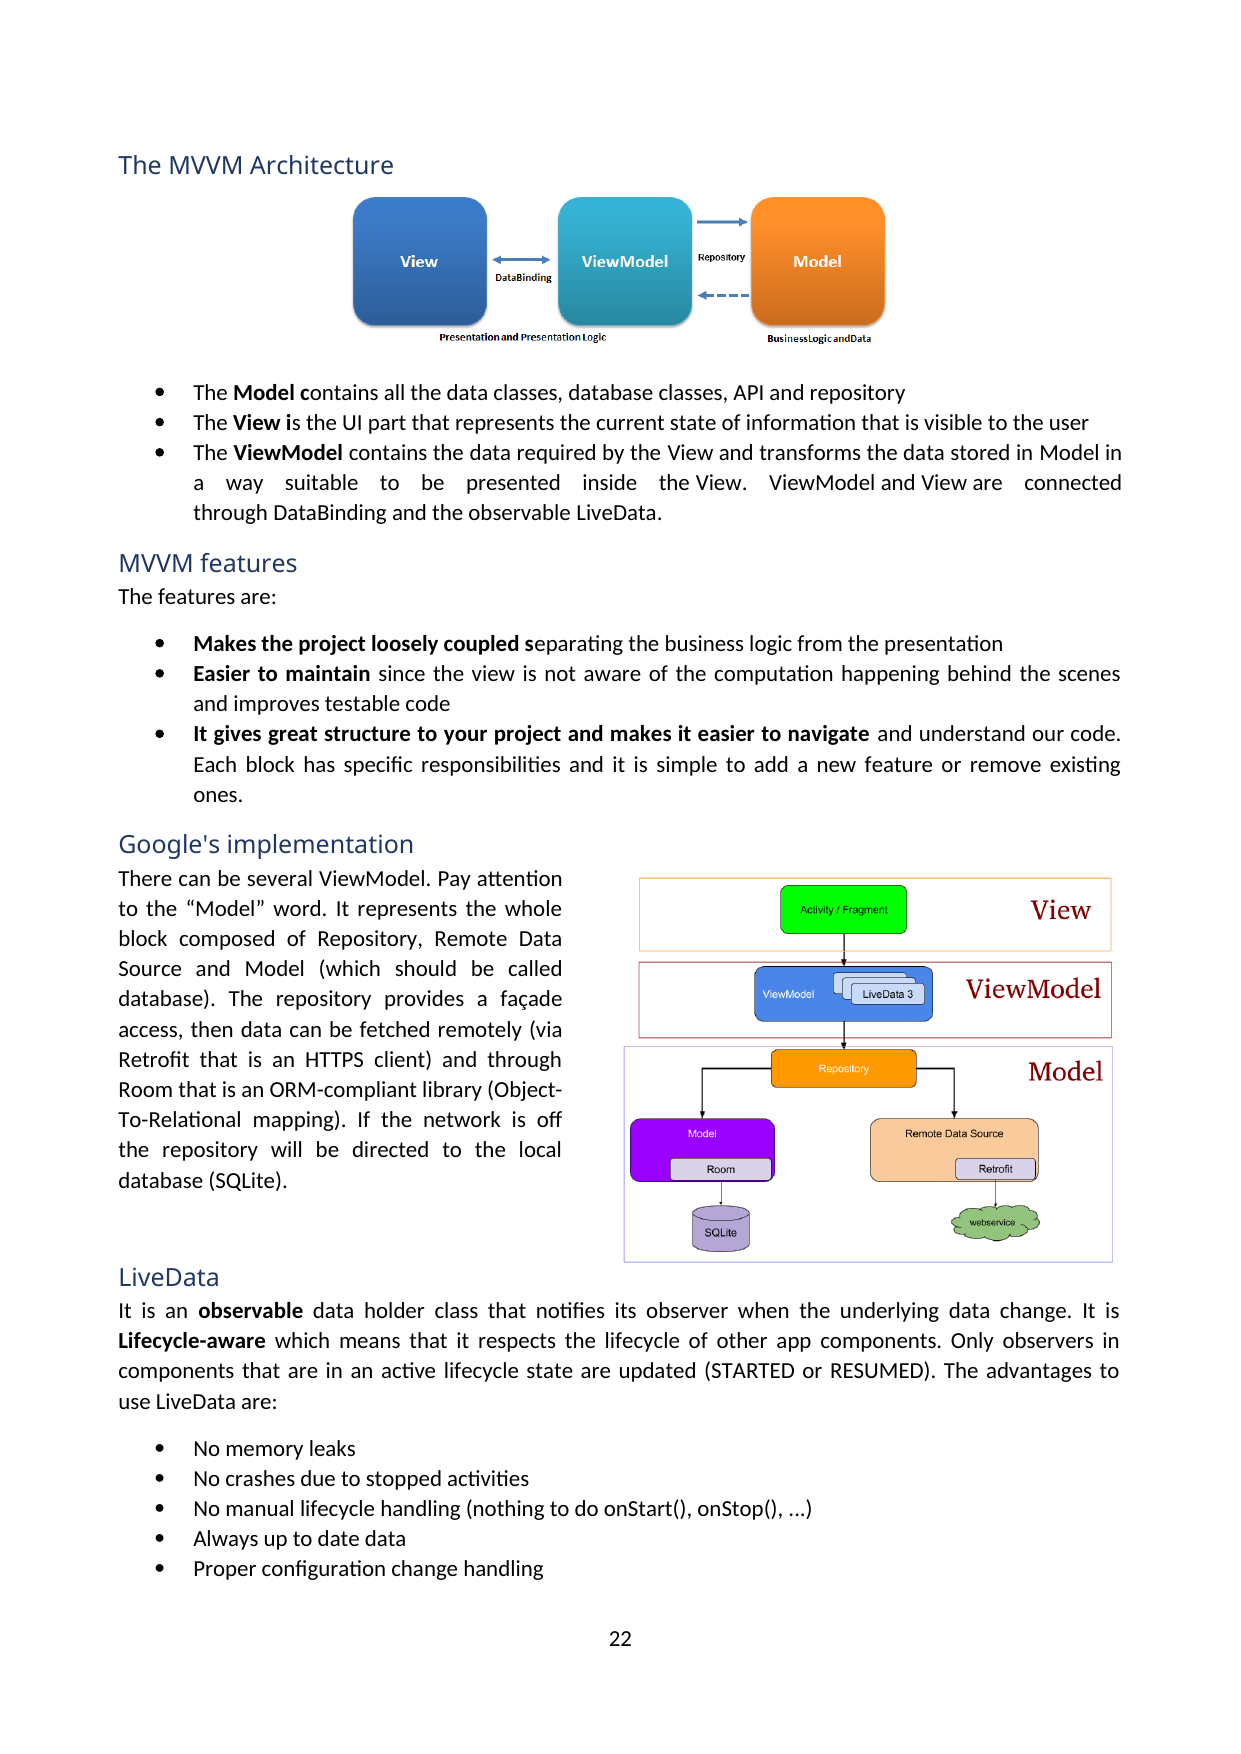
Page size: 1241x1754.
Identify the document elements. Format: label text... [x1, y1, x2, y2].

list Easier to maintain since the view is not aware of the computation happening behind the scenes and improves testable code [156, 659, 1122, 717]
list The ViewModel contains the data required by the View and transforms the data stored in Model in a way suitable to be presented inside the View. ViewModel and View are connected through DataBinding and the observable LiveData. [156, 438, 1122, 526]
list It gives great structure to your project and makes it easier to navigate and understand our code. Each block has specific responsibilities and it is simple to add a new feature or remove existing ones. [156, 719, 1122, 808]
list Always up to date data [156, 1524, 1122, 1552]
subtitle The MVVM Architecture [118, 148, 1122, 182]
list No manual lifecycle handling (nothing to do onStart(), onStop(), ...) [156, 1494, 1122, 1522]
picture [330, 184, 910, 359]
subtitle Google's implementation [118, 827, 1122, 861]
list Makes the project loosely coupled separating the business logic from the presentation [156, 629, 1122, 657]
picture [582, 865, 1123, 1271]
list No crashes due to stopped activities [156, 1464, 1122, 1492]
list The Model contains all the data classes, database classes, API and repository [156, 378, 1122, 406]
text The features are: [118, 582, 1122, 610]
list The View is the UI part that represents the current state of information that is visible to the user [156, 408, 1122, 436]
subtitle MVVM features [118, 545, 1122, 579]
text It is an observable data holder class that notifies its observer when the underlying data change. It is Lifecycle-aware which means that it respects the lifecycle of other app components. Only observers in components that are in an active lifecycle state are updated (STARTED or RESUMED). The advantages to use LiveData are: [118, 1296, 1122, 1415]
list Proper configuration change handling [156, 1554, 1122, 1583]
subtitle LiveData [118, 1259, 1122, 1293]
list No memory leaks [156, 1434, 1122, 1462]
